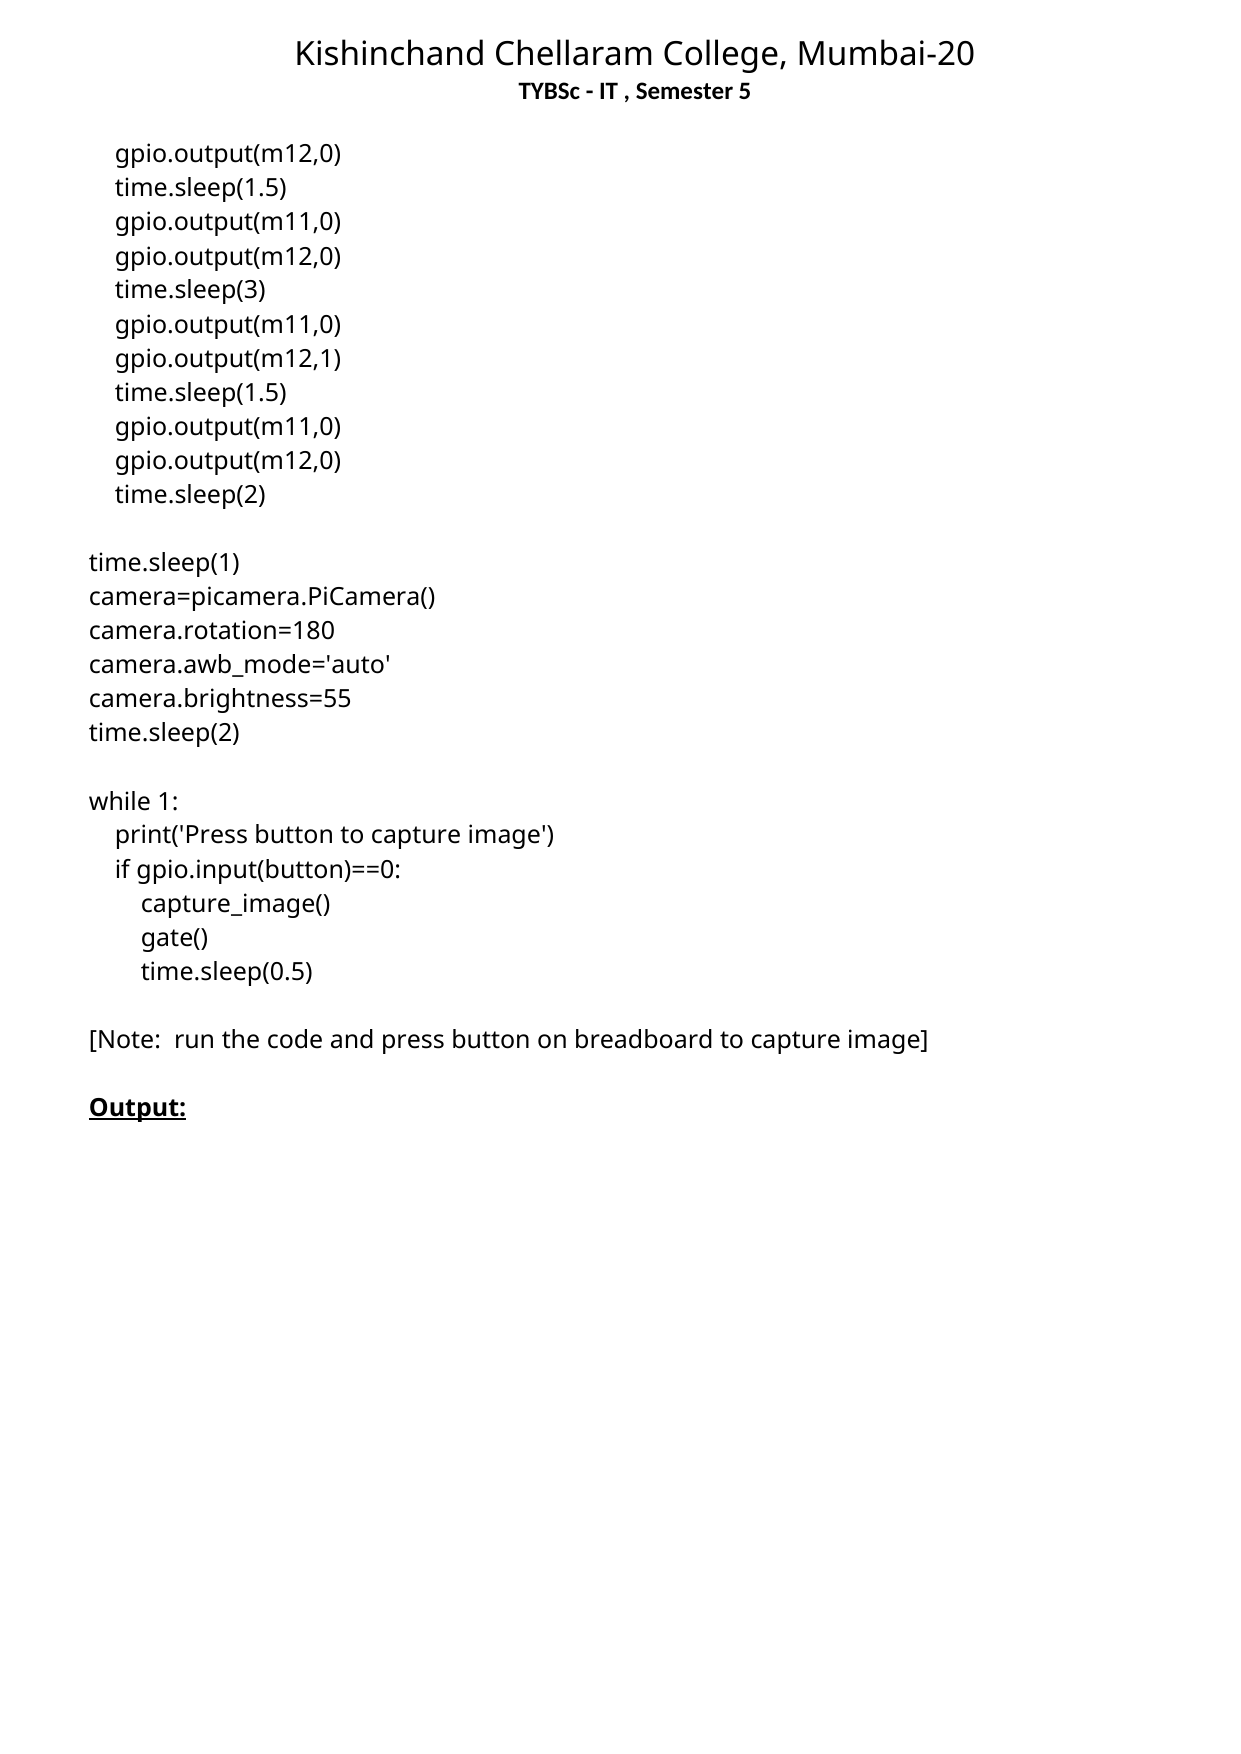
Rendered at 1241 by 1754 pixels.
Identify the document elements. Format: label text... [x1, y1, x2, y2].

text time.sleep(2) [89, 715, 1181, 749]
text while 1: [89, 783, 1181, 817]
text capture_image() [89, 885, 1181, 919]
text time.sleep(2) [89, 477, 1181, 511]
text camera.rotation=180 [89, 613, 1181, 647]
text print('Press button to capture image') [89, 817, 1181, 851]
text gpio.output(m11,0) [89, 408, 1181, 442]
text time.sleep(0.5) [89, 953, 1181, 987]
text time.sleep(1.5) [89, 170, 1181, 204]
text time.sleep(3) [89, 272, 1181, 306]
text time.sleep(1.5) [89, 374, 1181, 408]
text camera.awb_mode='auto' [89, 647, 1181, 681]
text gpio.output(m12,0) [89, 442, 1181, 477]
text time.sleep(1) [89, 545, 1181, 579]
text camera=picamera.PiCamera() [89, 579, 1181, 613]
text Output: [89, 1090, 1181, 1124]
text gpio.output(m11,0) [89, 204, 1181, 238]
text gpio.output(m11,0) [89, 306, 1181, 340]
text gate() [89, 919, 1181, 953]
text gpio.output(m12,0) [89, 238, 1181, 272]
text if gpio.input(button)==0: [89, 851, 1181, 885]
text [Note: run the code and press button on breadboard to capture image] [89, 1022, 1181, 1056]
text gpio.output(m12,1) [89, 340, 1181, 374]
text gpio.output(m12,0) [89, 136, 1181, 170]
text camera.brightness=55 [89, 681, 1181, 715]
